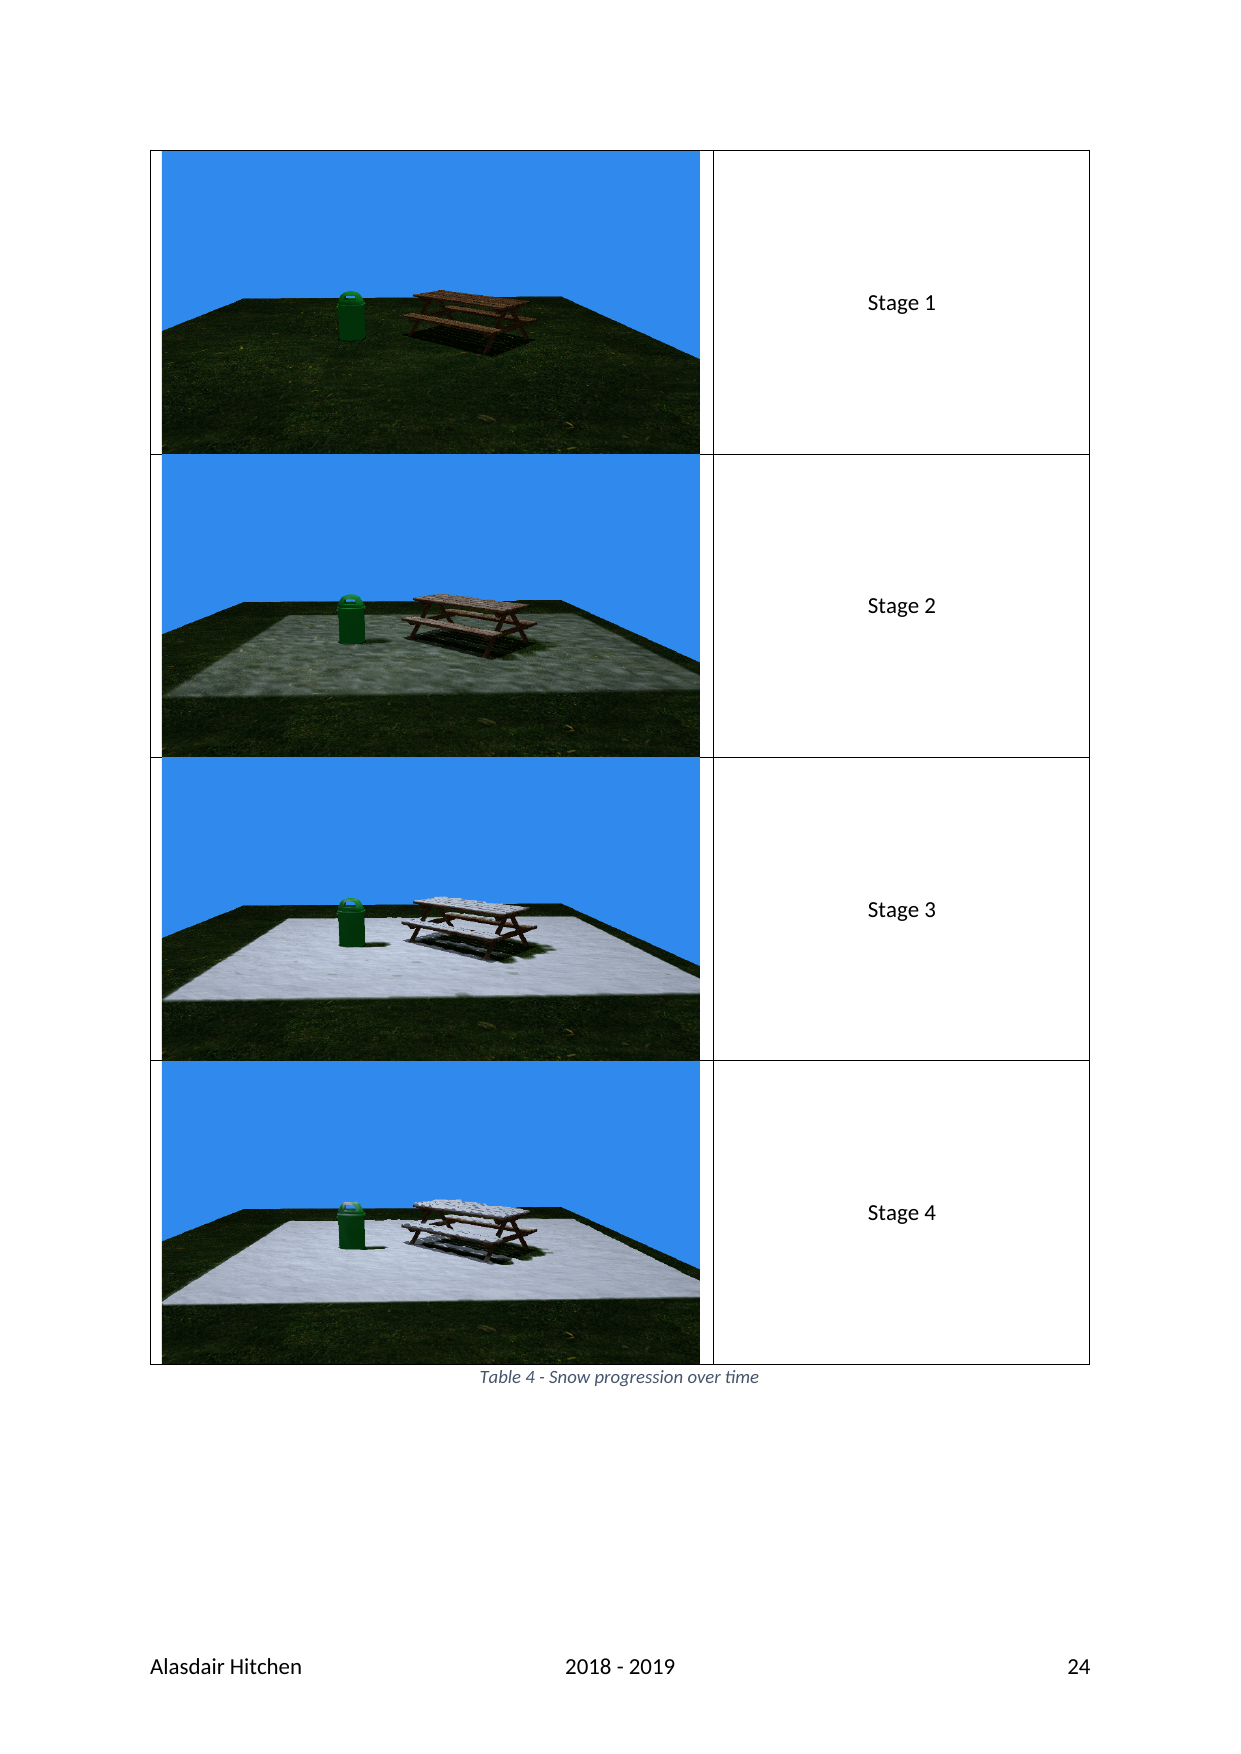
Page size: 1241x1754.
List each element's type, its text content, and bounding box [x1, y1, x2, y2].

picture [161, 151, 700, 1364]
table_header [151, 151, 161, 453]
table_cell [700, 758, 713, 1060]
table_cell Stage 4 [714, 1061, 1089, 1364]
table_cell [151, 455, 161, 757]
table_cell [151, 758, 161, 1060]
table_cell [151, 1061, 161, 1364]
table_cell Stage 2 [714, 455, 1089, 757]
table_header [700, 151, 713, 453]
table_cell [700, 455, 713, 757]
table_cell [700, 1061, 713, 1364]
table_header Stage 1 [714, 151, 1089, 453]
text Table 4 - Snow progression over time [150, 1365, 1090, 1388]
table_cell Stage 3 [714, 758, 1089, 1060]
